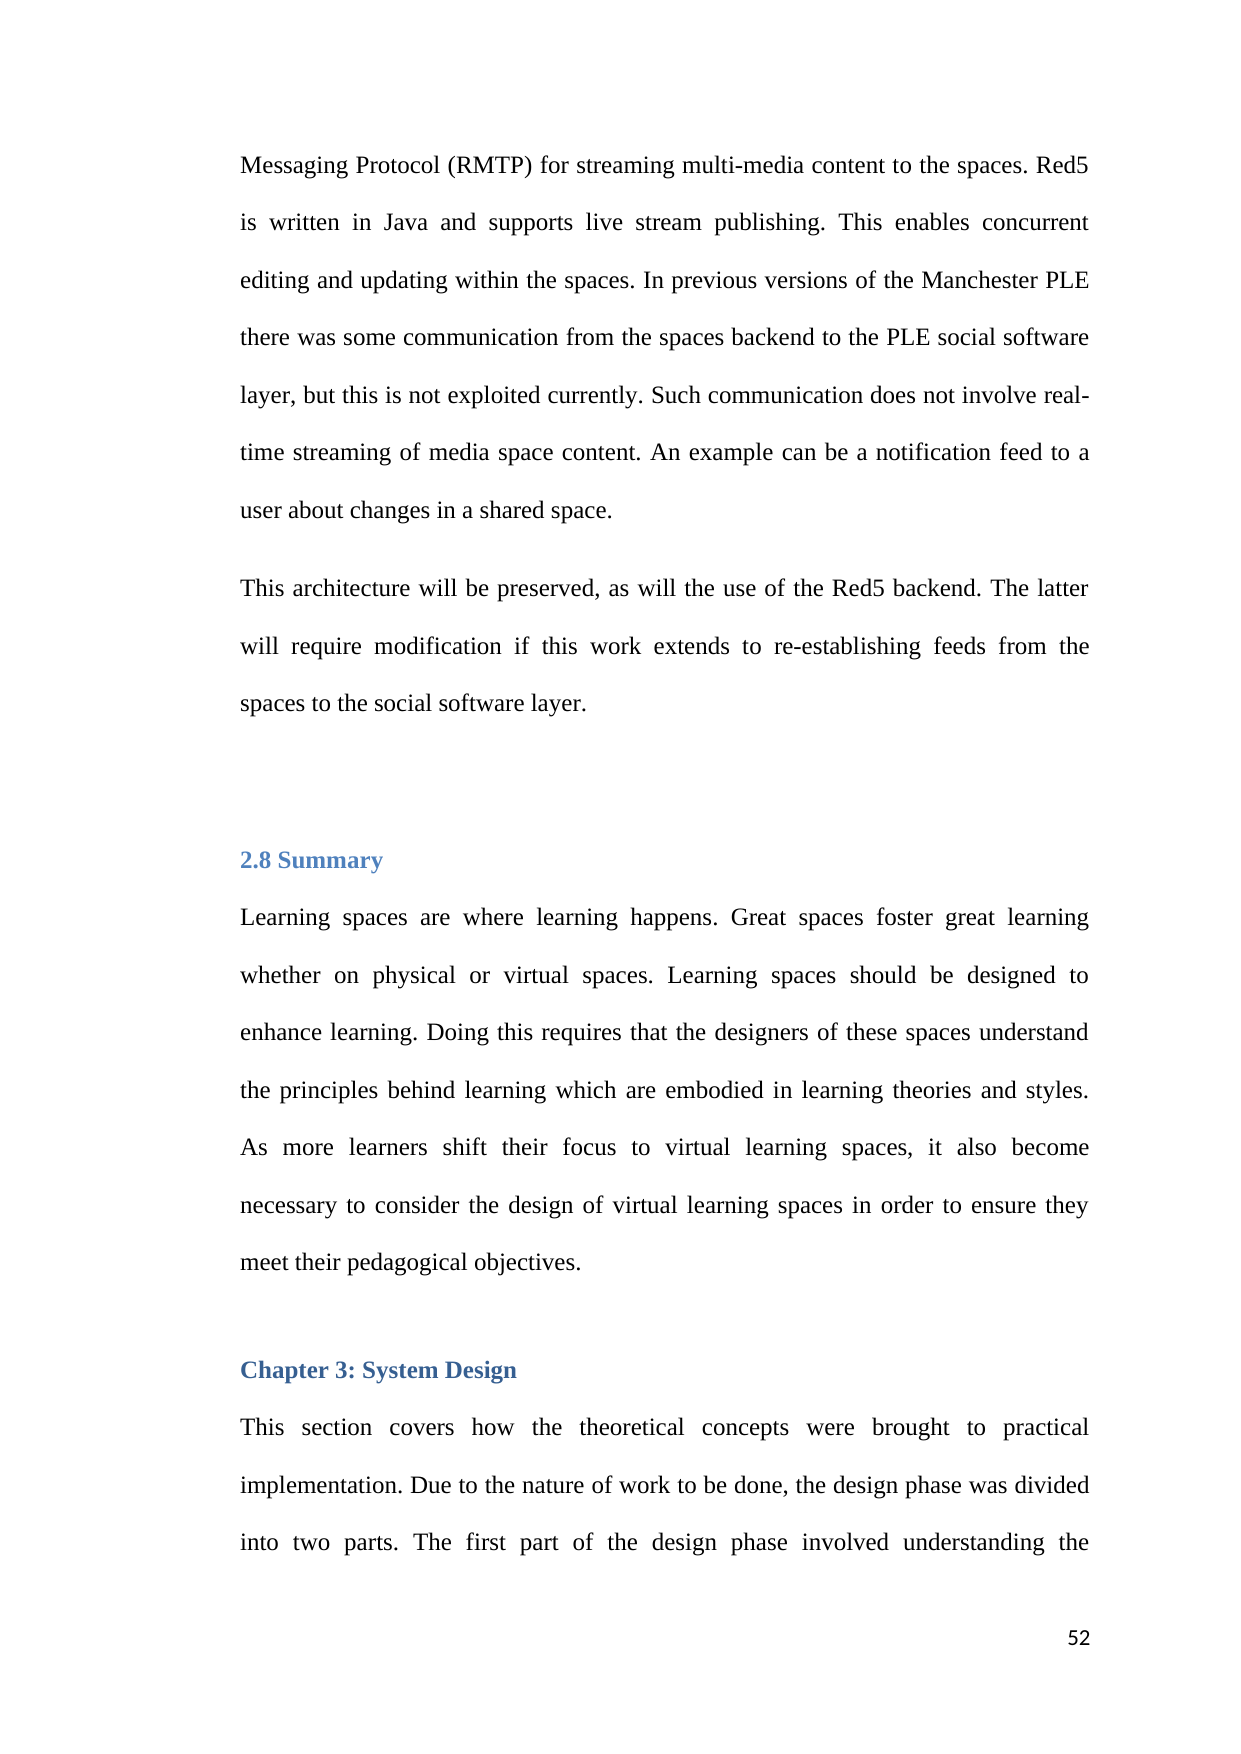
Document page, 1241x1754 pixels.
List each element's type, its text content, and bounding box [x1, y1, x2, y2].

text This architecture will be preserved, as will the use of the Red5 backend. The latter will require modification if this work extends to re-establishing feeds from the spaces to the social software layer. [240, 573, 1090, 717]
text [240, 1412, 1090, 1556]
subtitle 2.8 Summary [240, 845, 1090, 874]
text Learning spaces are where learning happens. Great spaces foster great learning whether on physical or virtual spaces. Learning spaces should be designed to enhance learning. Doing this requires that the designers of these spaces understand the principles behind learning which are embodied in learning theories and styles. As more learners shift their focus to virtual learning spaces, it also become necessary to consider the design of virtual learning spaces in order to ensure they meet their pedagogical objectives. [240, 902, 1090, 1276]
subtitle Chapter 3: System Design [240, 1355, 1090, 1384]
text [240, 150, 1090, 524]
